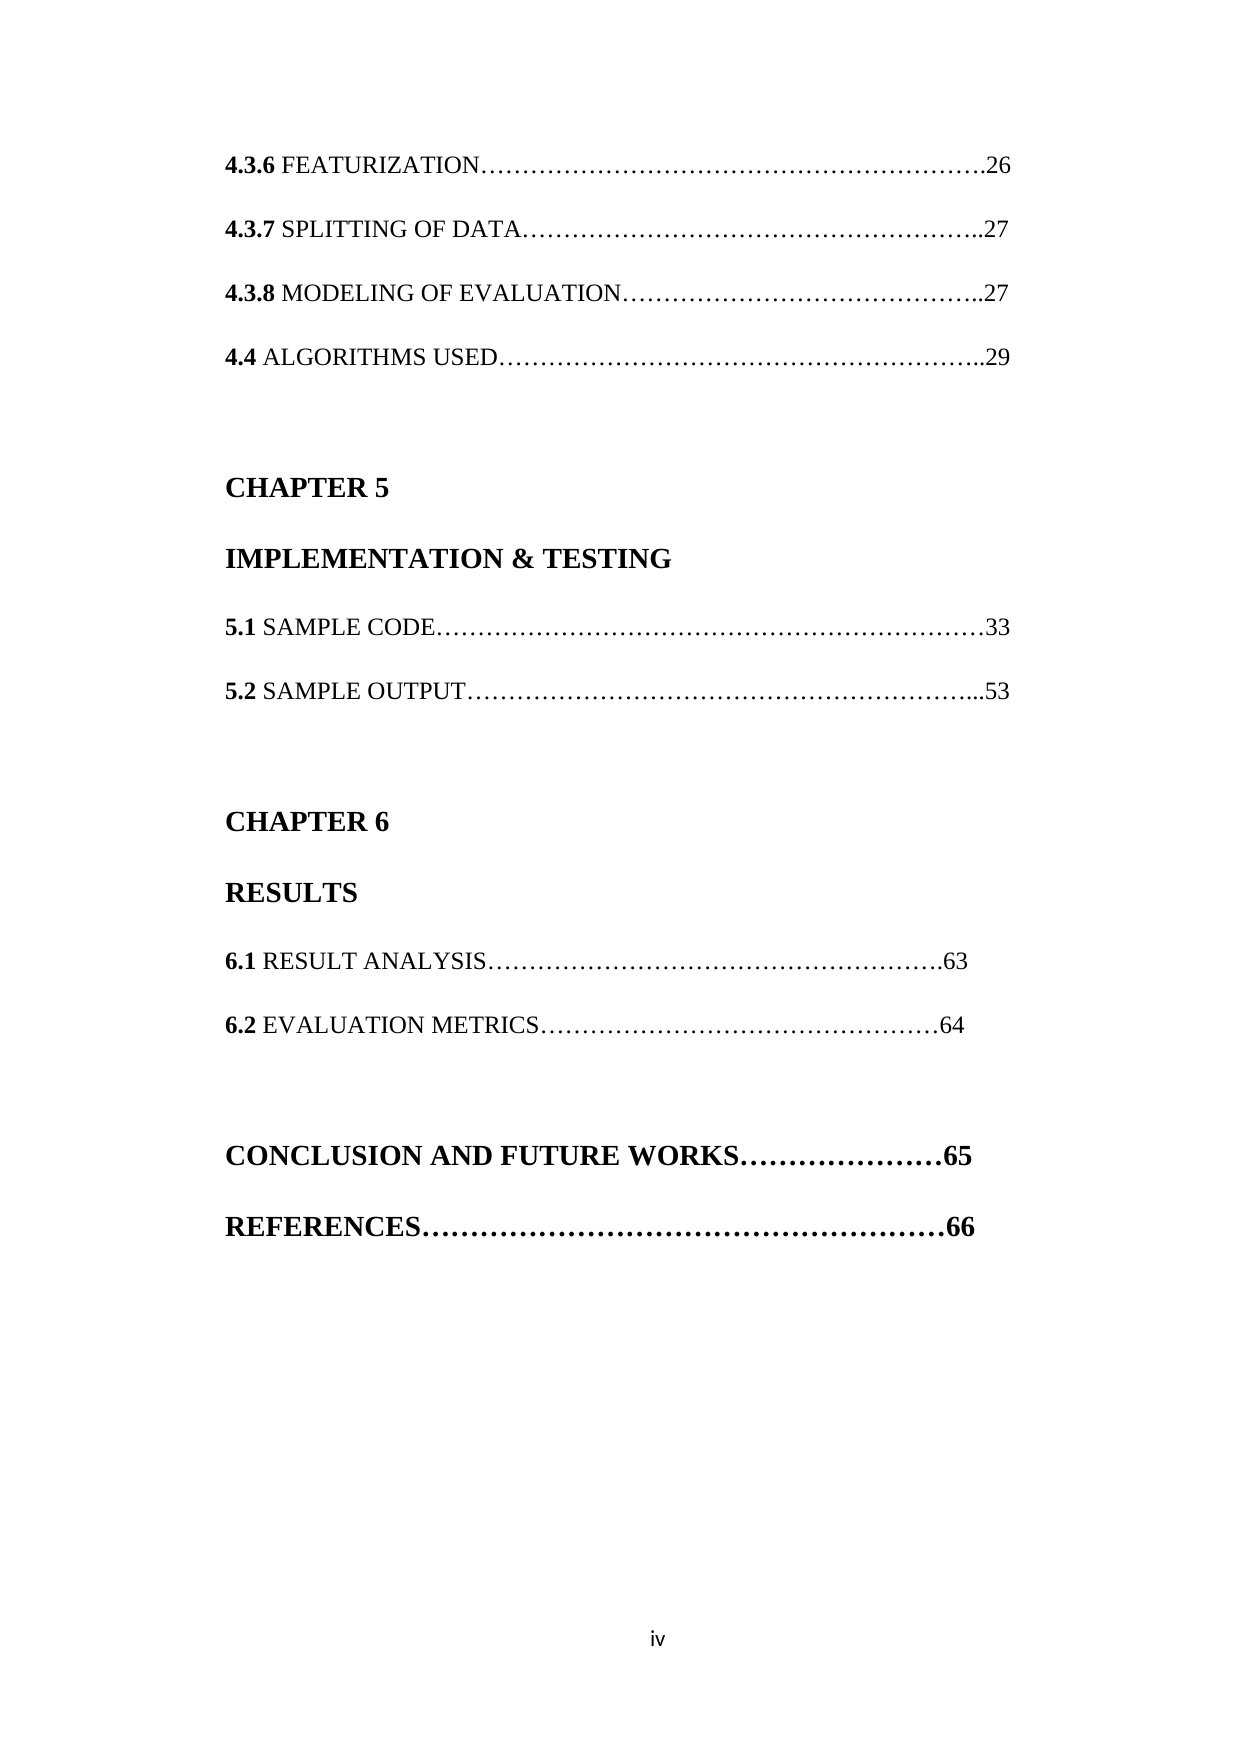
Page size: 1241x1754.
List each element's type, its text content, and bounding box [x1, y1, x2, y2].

text REFERENCES………………………………………………66 [225, 1209, 1090, 1243]
text CONCLUSION AND FUTURE WORKS…………………65 [225, 1138, 1090, 1172]
text 4.3.7 SPLITTING OF DATA………………………………………………..27 [225, 214, 1090, 243]
text 6.1 RESULT ANALYSIS……………………………………………….63 [225, 946, 1090, 975]
text 6.2 EVALUATION METRICS…………………………………………64 [225, 1010, 1090, 1039]
text CHAPTER 5 [225, 470, 1090, 503]
text 5.2 SAMPLE OUTPUT……………………………………………………...53 [225, 676, 1090, 705]
text CHAPTER 6 [225, 804, 1090, 837]
text 4.3.6 FEATURIZATION…………………………………………………….26 [225, 150, 1090, 179]
text 4.3.8 MODELING OF EVALUATION……………………………………..27 [225, 278, 1090, 307]
text 4.4 ALGORITHMS USED…………………………………………………..29 [225, 342, 1090, 371]
text IMPLEMENTATION & TESTING [225, 541, 1090, 574]
text 5.1 SAMPLE CODE…………………………………………………………33 [225, 612, 1090, 641]
text RESULTS [225, 875, 1090, 909]
